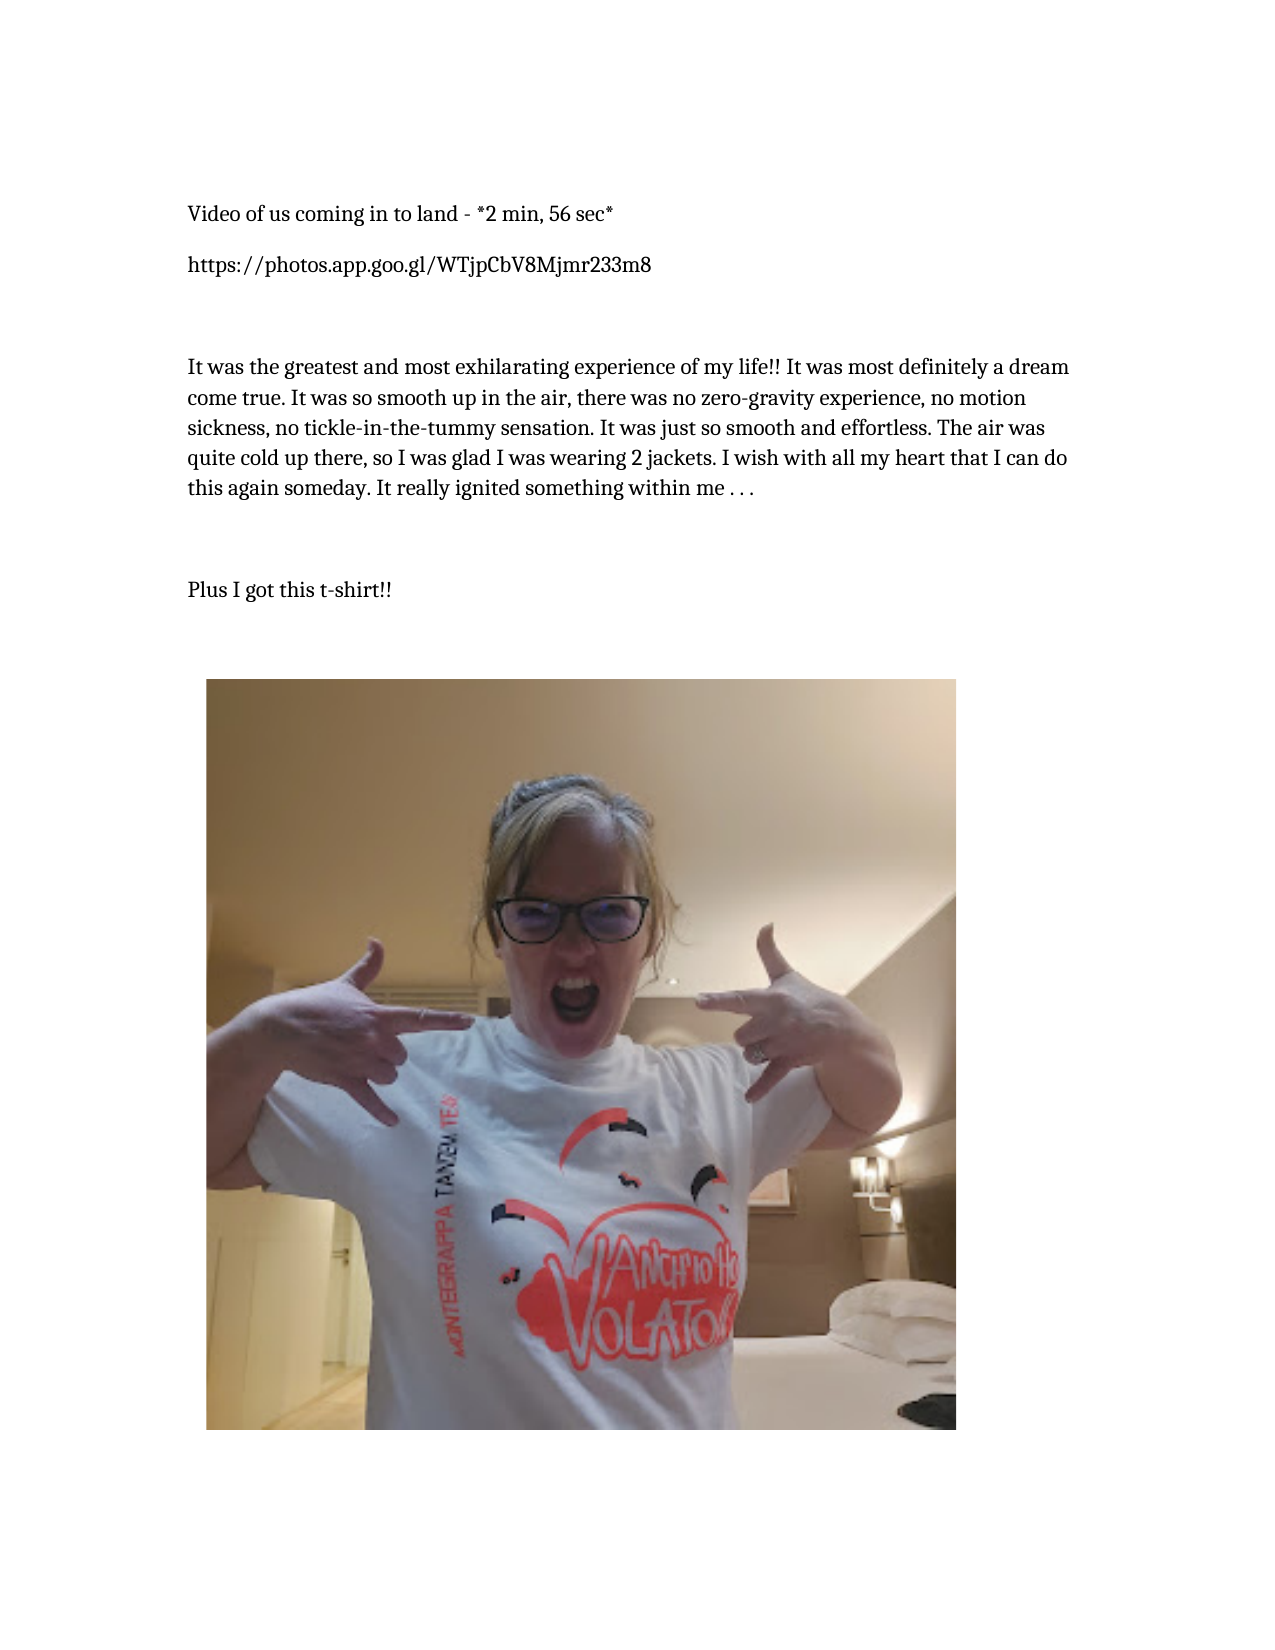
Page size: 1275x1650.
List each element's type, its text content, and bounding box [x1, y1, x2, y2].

text Video of us coming in to land - *2 min, 56 sec* [187, 201, 1087, 227]
text Plus I got this t-shirt!! [187, 577, 1087, 603]
text https://photos.app.goo.gl/WTjpCbV8Mjmr233m8 [187, 252, 1087, 278]
picture [206, 679, 957, 1430]
text It was the greatest and most exhilarating experience of my life!! It was most definitely a dream come true. It was so smooth up in the air, there was no zero-gravity experience, no motion sickness, no tickle-in-the-tummy sensation. It was just so smooth and effortless. The air was quite cold up there, so I was glad I was wearing 2 jackets. I wish with all my heart that I can do this again someday. It really ignited something within me . . . [187, 354, 1087, 501]
